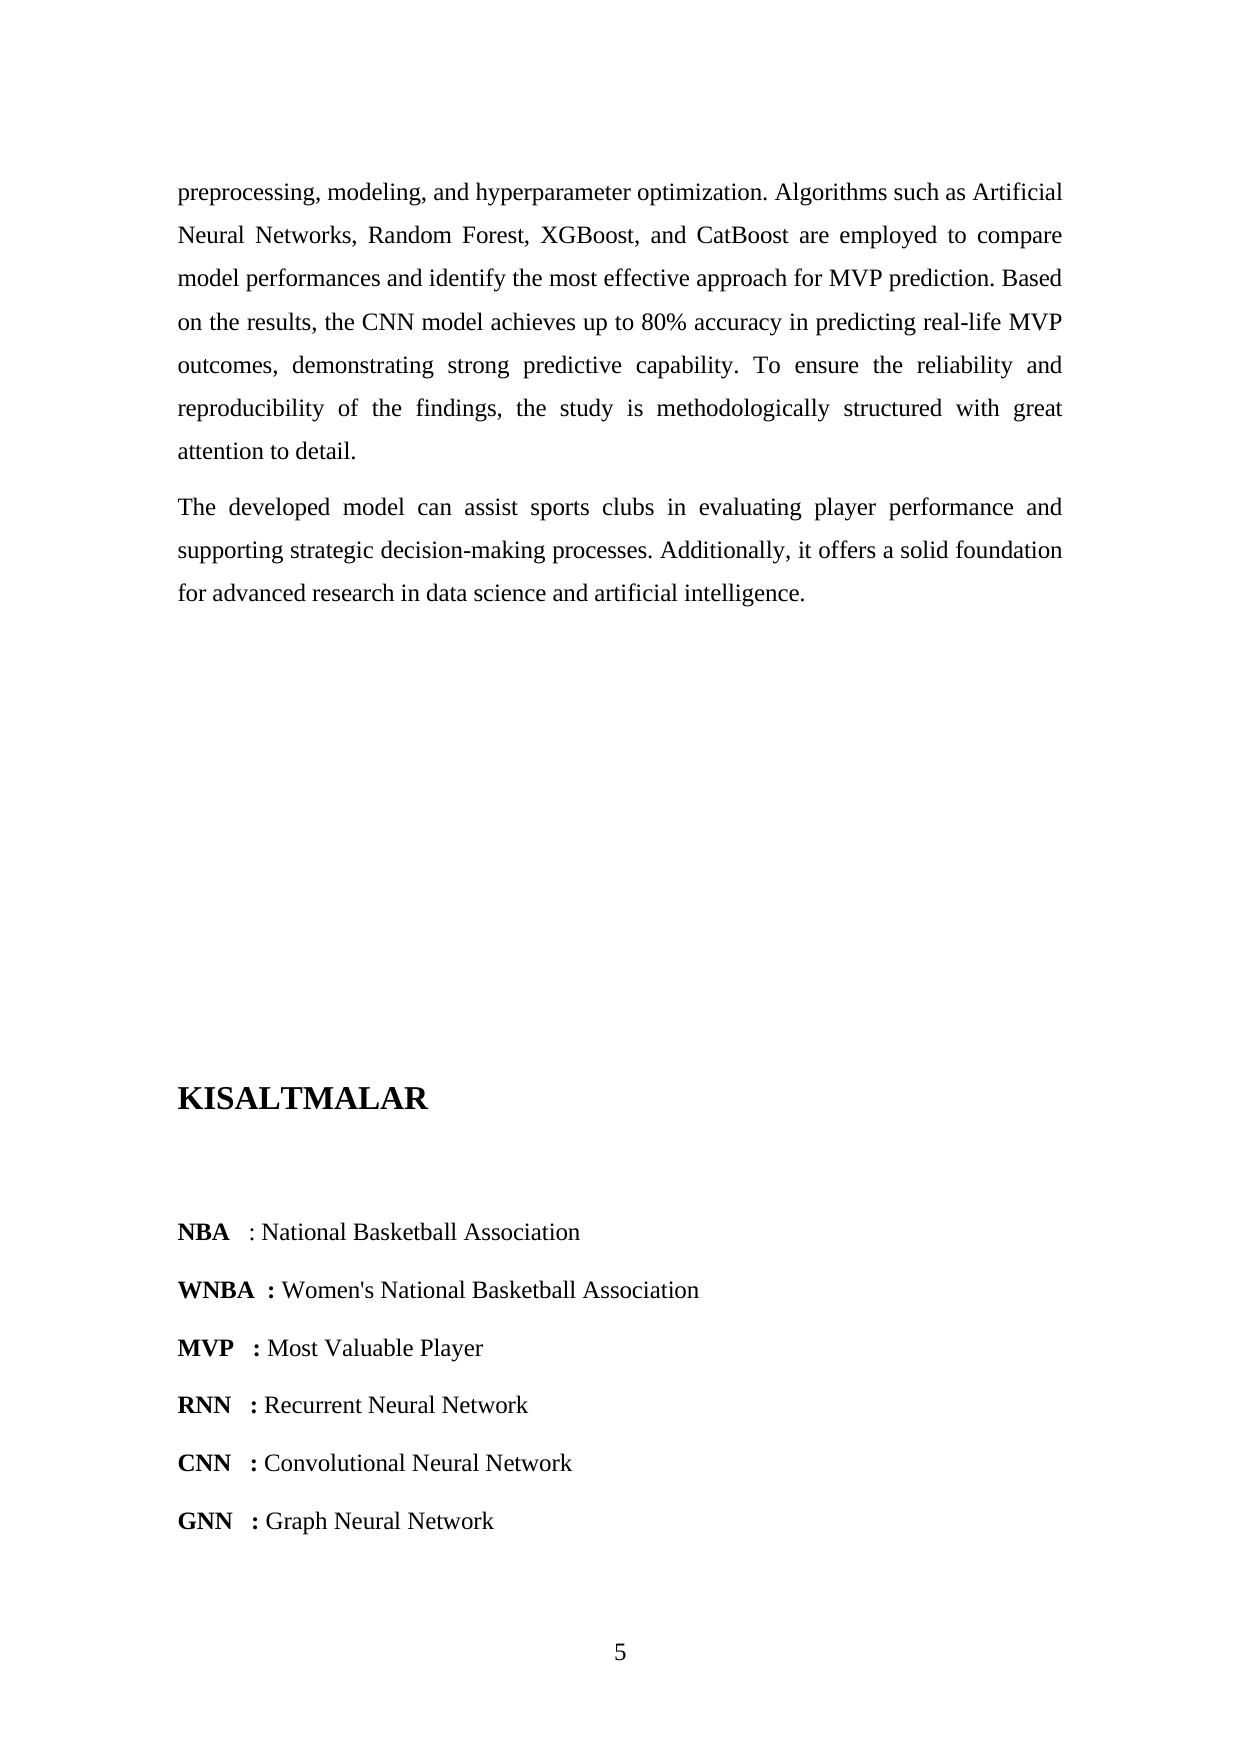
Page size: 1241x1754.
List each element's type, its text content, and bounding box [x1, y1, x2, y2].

text RNN : Recurrent Neural Network [177, 1391, 1063, 1419]
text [177, 177, 1063, 465]
text KISALTMALAR [177, 1078, 1063, 1117]
text MVP : Most Valuable Player [177, 1333, 1063, 1362]
text The developed model can assist sports clubs in evaluating player performance and supporting strategic decision-making processes. Additionally, it offers a solid foundation for advanced research in data science and artificial intelligence. [177, 492, 1063, 607]
text GNN : Graph Neural Network [177, 1506, 1063, 1535]
text CNN : Convolutional Neural Network [177, 1448, 1063, 1477]
text NBA : National Basketball Association [177, 1217, 1063, 1246]
text WNBA : Women's National Basketball Association [177, 1275, 1063, 1304]
